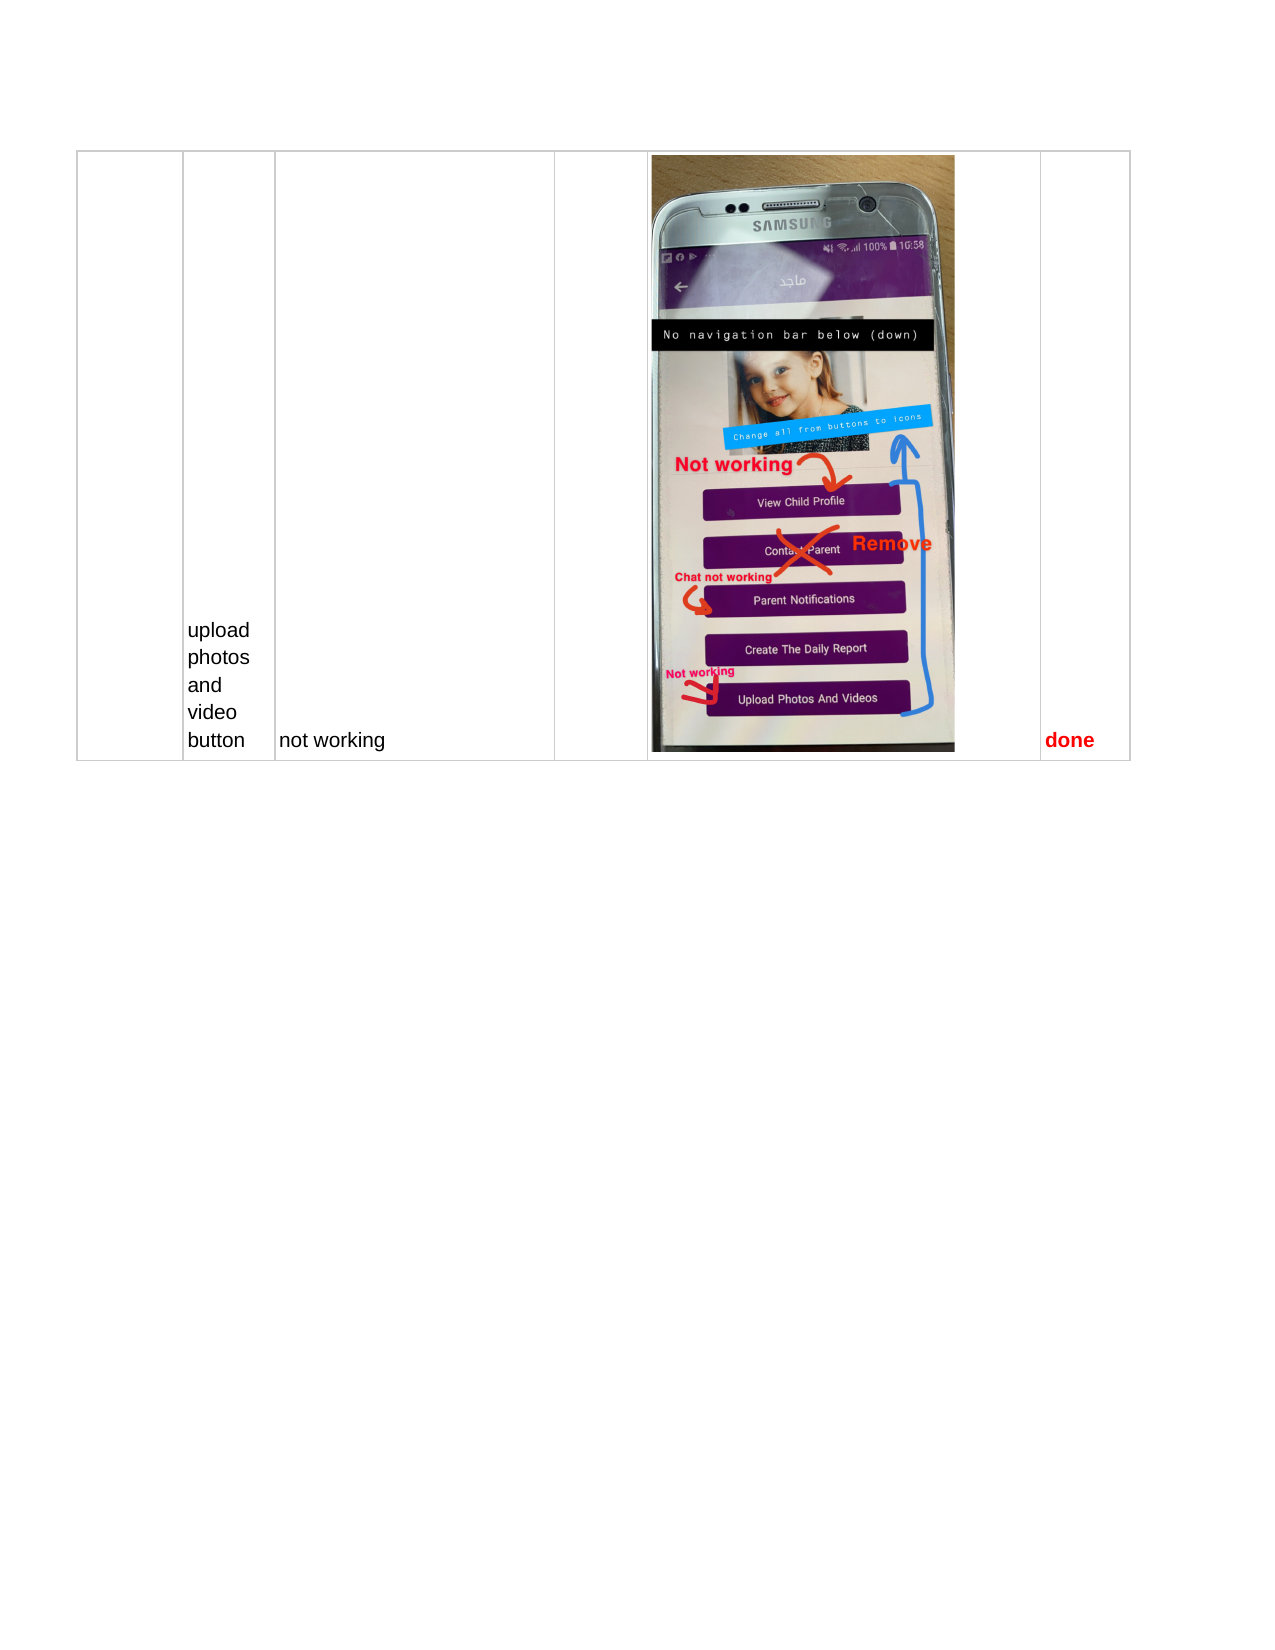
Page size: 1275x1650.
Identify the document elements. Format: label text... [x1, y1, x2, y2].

table_cell upload photos and video button [184, 152, 274, 759]
table_cell not working [276, 152, 554, 759]
table_cell [555, 152, 647, 759]
table_cell [648, 152, 1040, 759]
table_cell [78, 152, 182, 759]
table_cell done [1041, 152, 1129, 759]
picture [651, 155, 955, 752]
